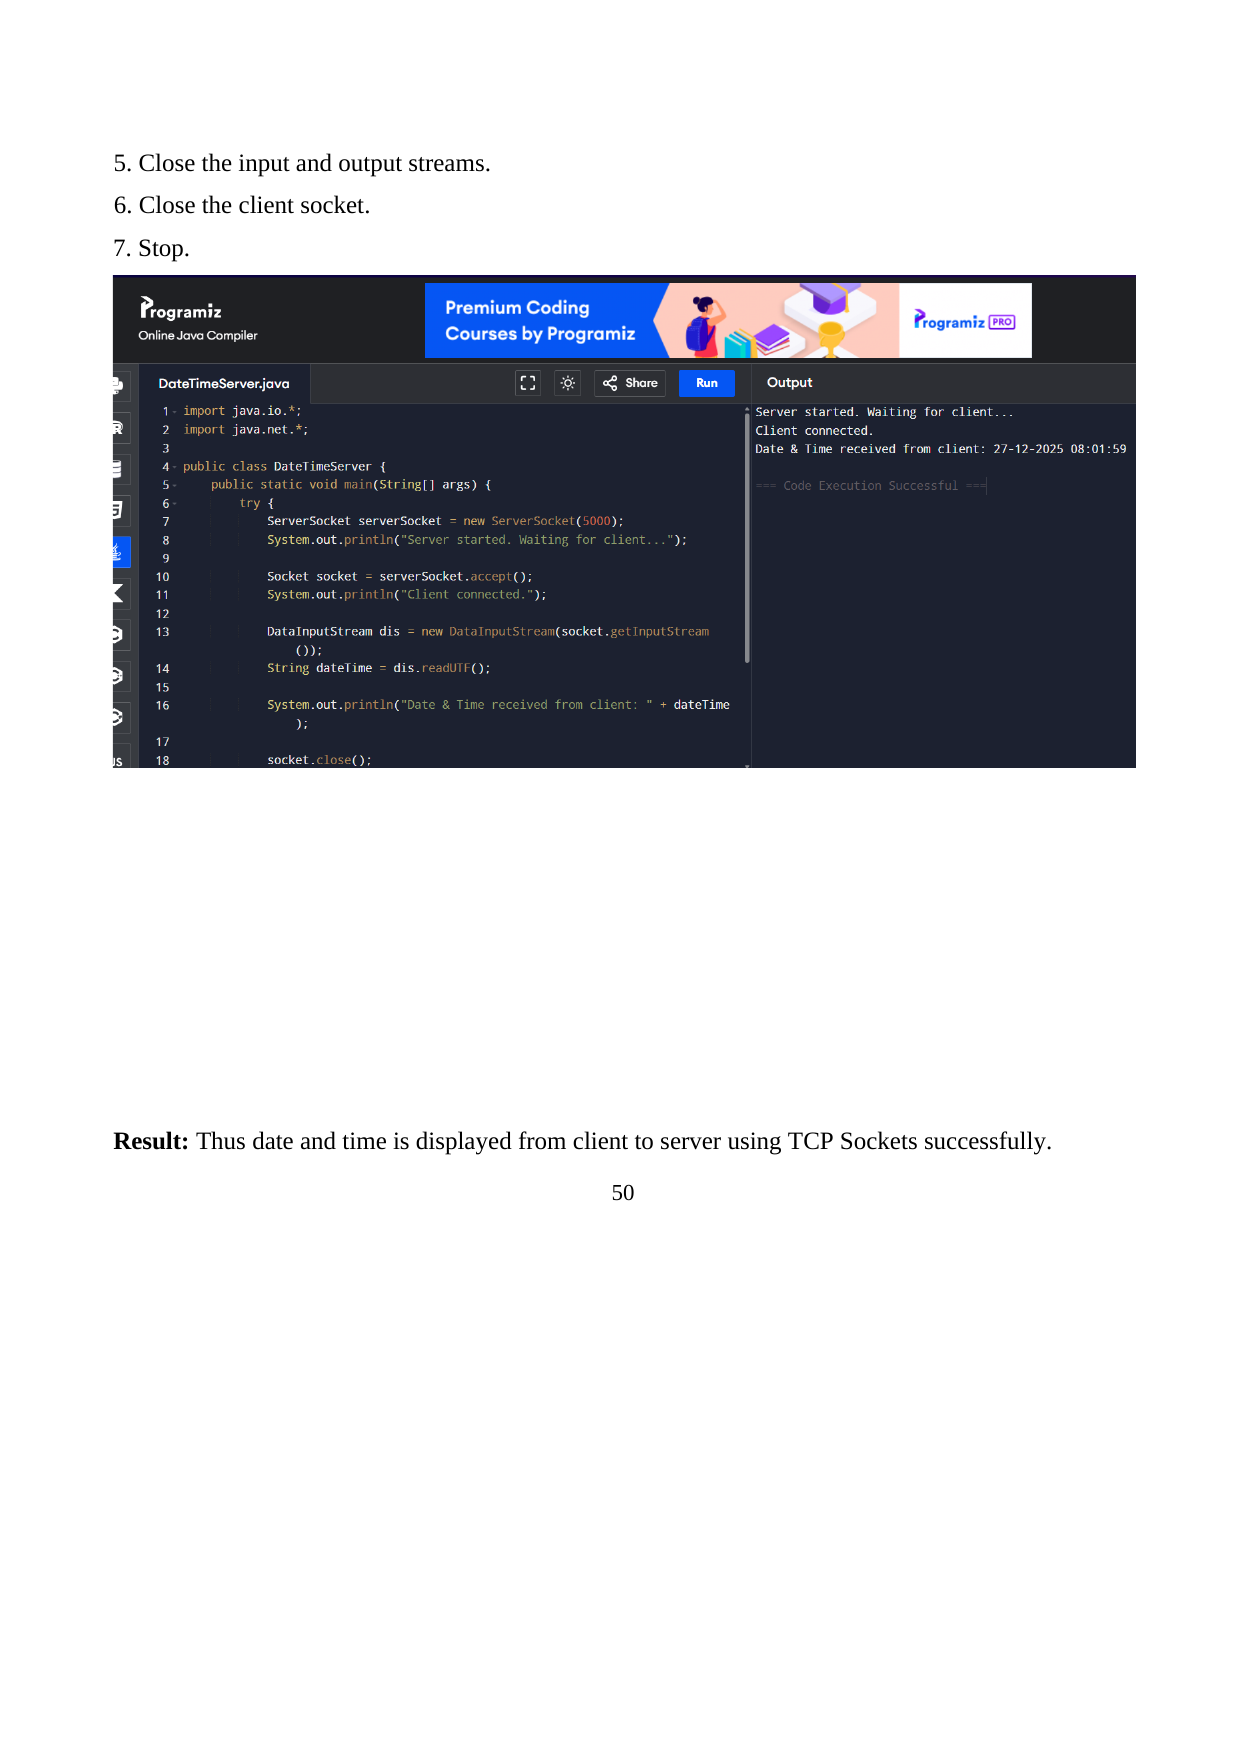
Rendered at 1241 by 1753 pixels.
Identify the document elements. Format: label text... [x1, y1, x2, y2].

picture [112, 275, 1136, 768]
text 7. Stop. [113, 233, 1134, 262]
text 5. Close the input and output streams. [113, 148, 1134, 176]
text Result: Thus date and time is displayed from client to server using TCP Sockets successfully. [113, 1126, 1134, 1155]
text 50 [111, 1179, 1134, 1206]
text 6. Close the client socket. [113, 190, 1134, 219]
